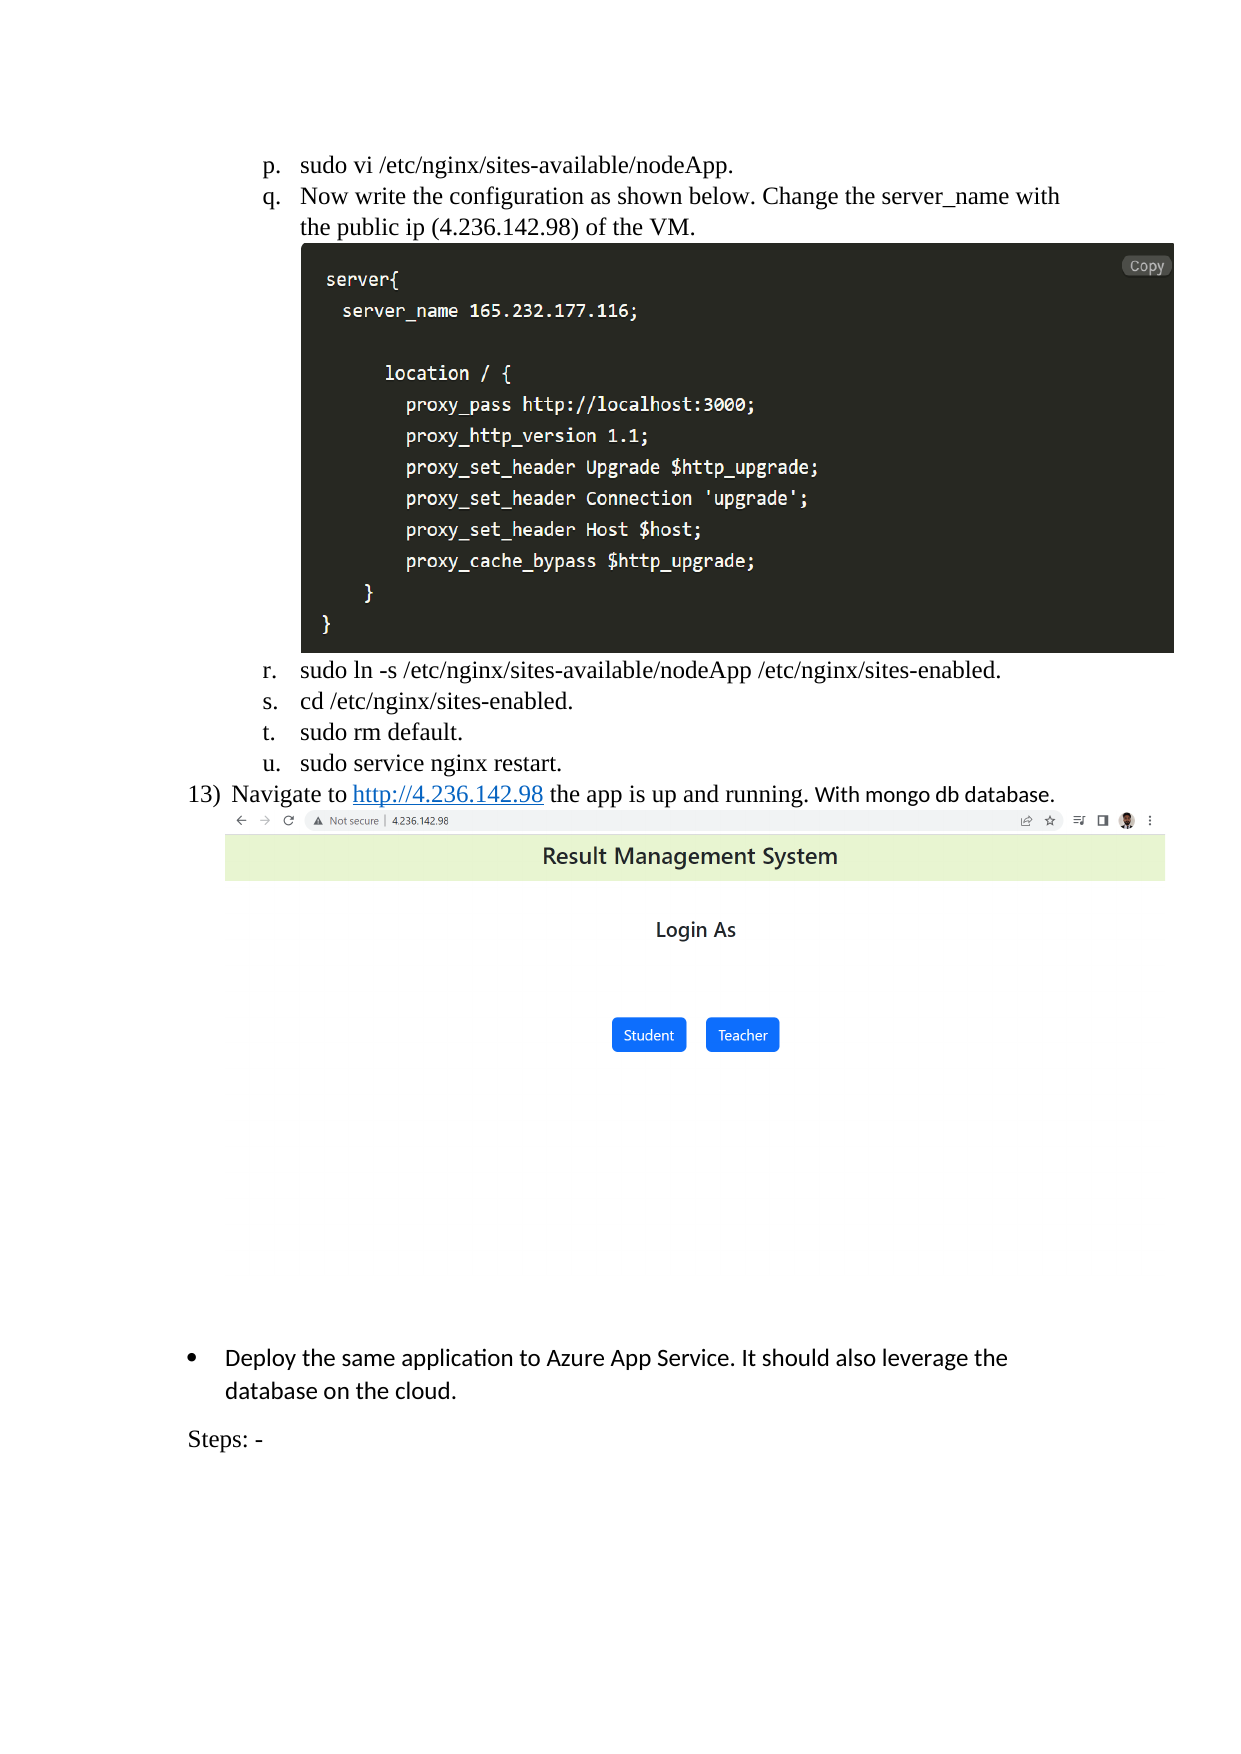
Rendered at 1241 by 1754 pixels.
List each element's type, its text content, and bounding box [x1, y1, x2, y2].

list Deploy the same application to Azure App Service. It should also leverage the database on the cloud. [187, 1342, 1090, 1405]
picture [225, 810, 1166, 1276]
list cd /etc/nginx/sites-enabled. [262, 686, 1090, 714]
picture [300, 243, 1174, 653]
list sudo rm default. [262, 717, 1090, 746]
list sudo vi /etc/nginx/sites-available/nodeApp. [262, 150, 1090, 179]
list sudo ln -s /etc/nginx/sites-available/nodeApp /etc/nginx/sites-enabled. [262, 655, 1090, 683]
text Steps: - [187, 1424, 1090, 1453]
list sudo service nginx restart. [262, 748, 1090, 777]
